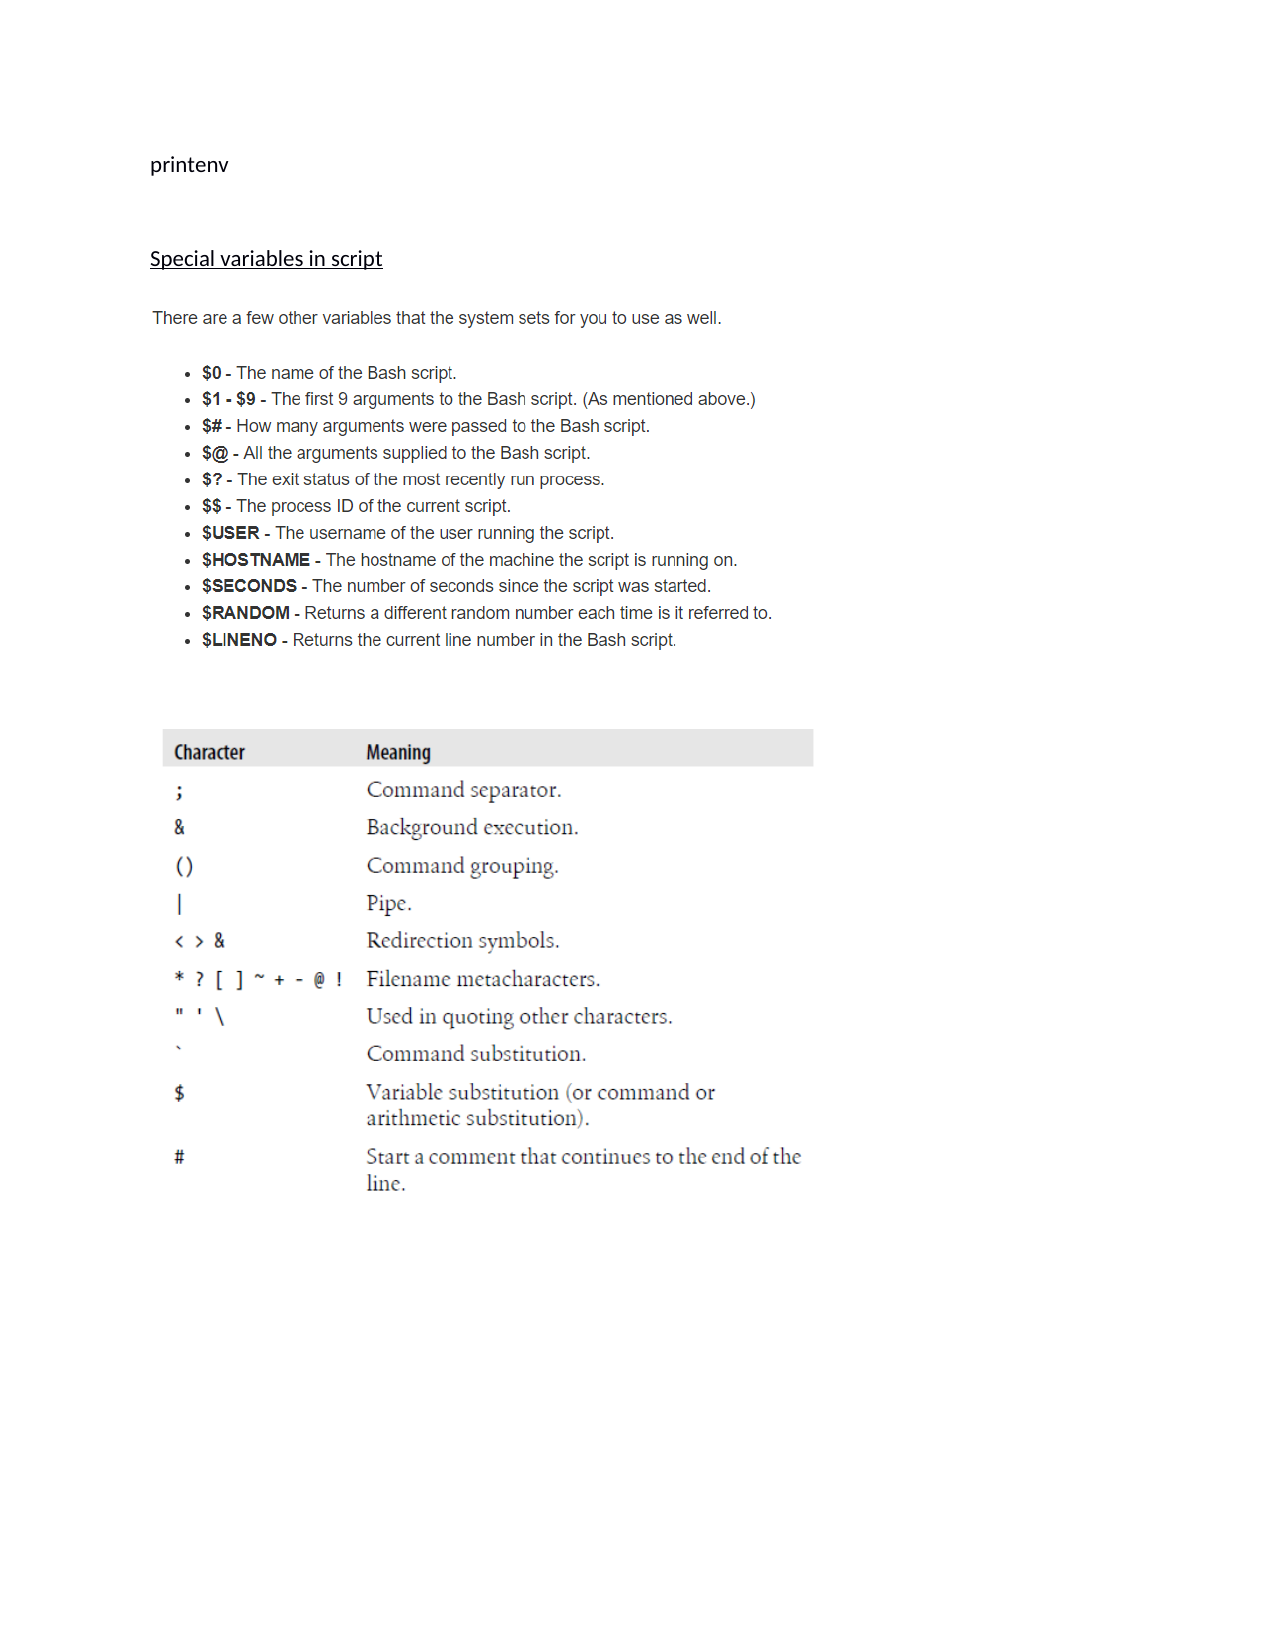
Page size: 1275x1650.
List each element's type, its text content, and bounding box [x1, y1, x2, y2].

text printenv [150, 150, 1125, 178]
text Special variables in script [150, 244, 1125, 272]
picture [150, 290, 824, 664]
picture [150, 729, 824, 1200]
